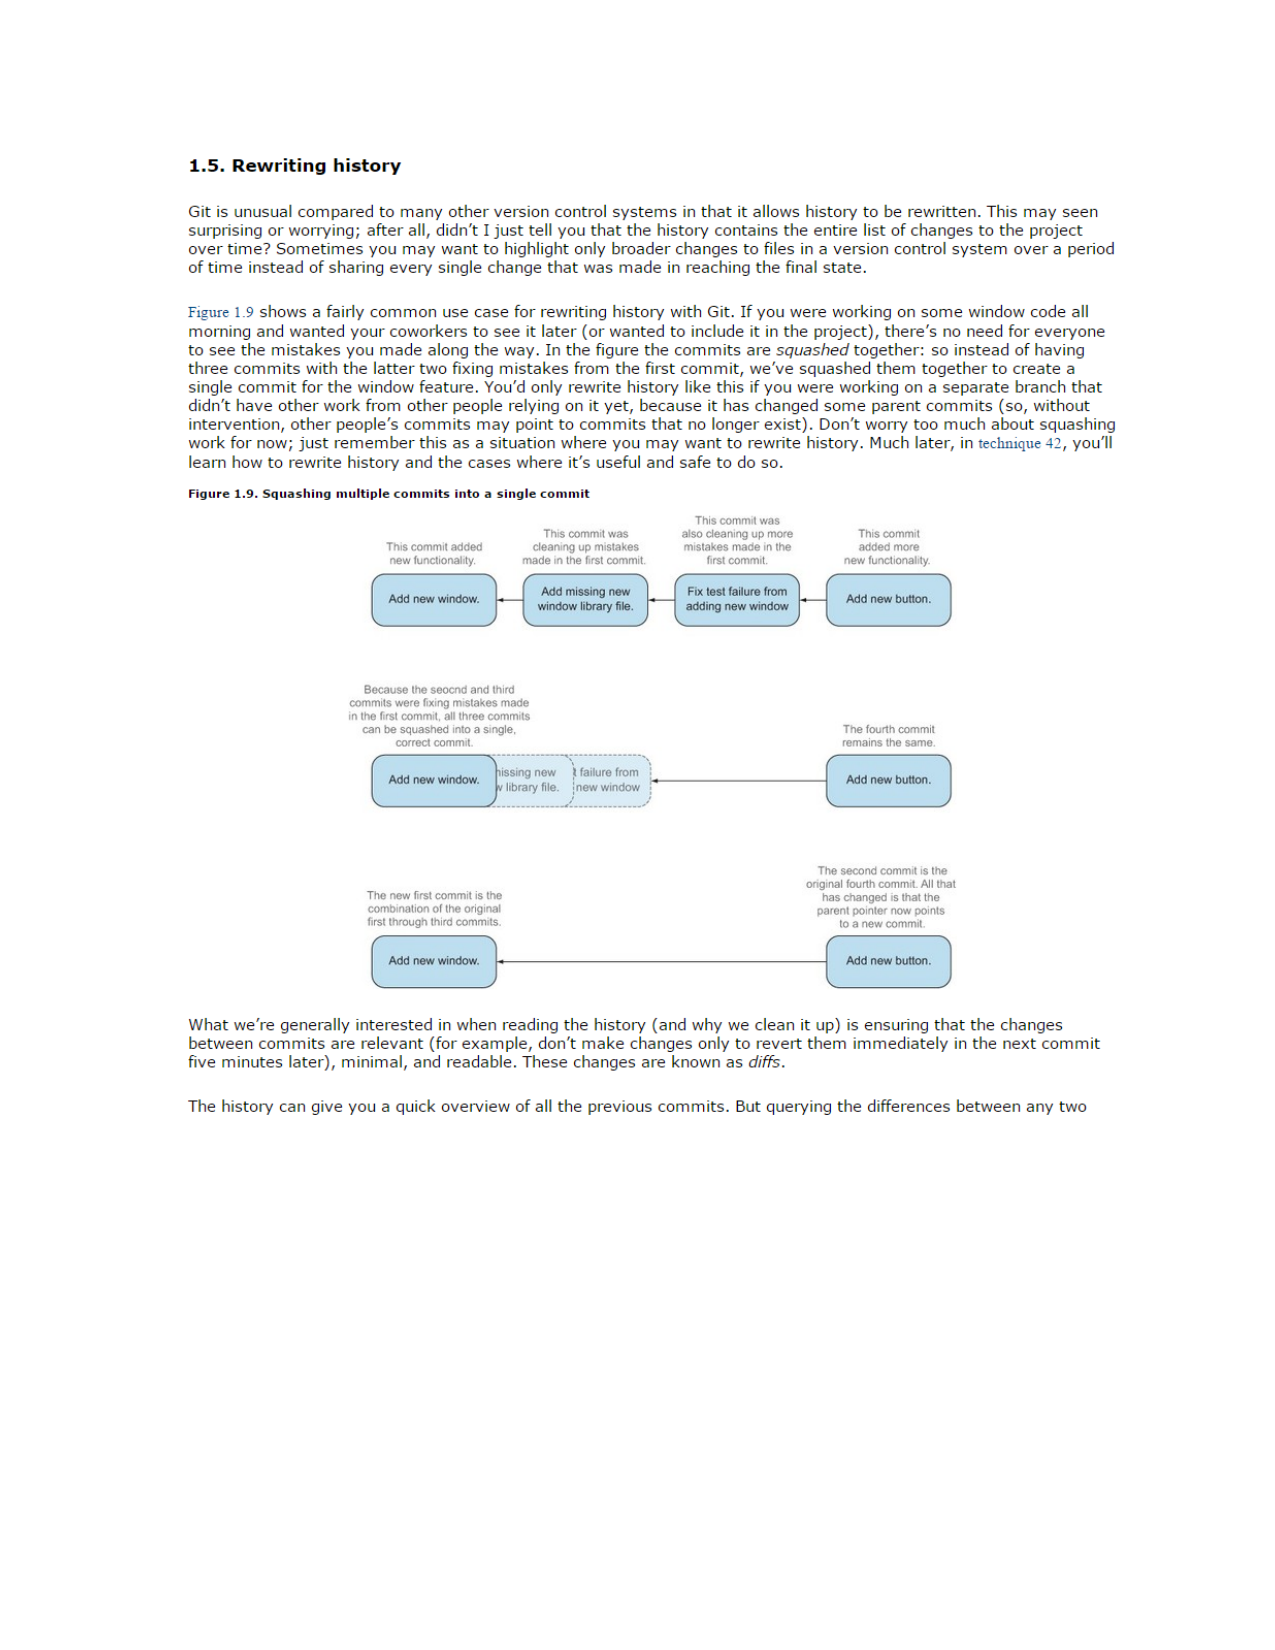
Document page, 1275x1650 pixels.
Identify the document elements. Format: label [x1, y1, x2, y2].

picture [150, 150, 1125, 1117]
